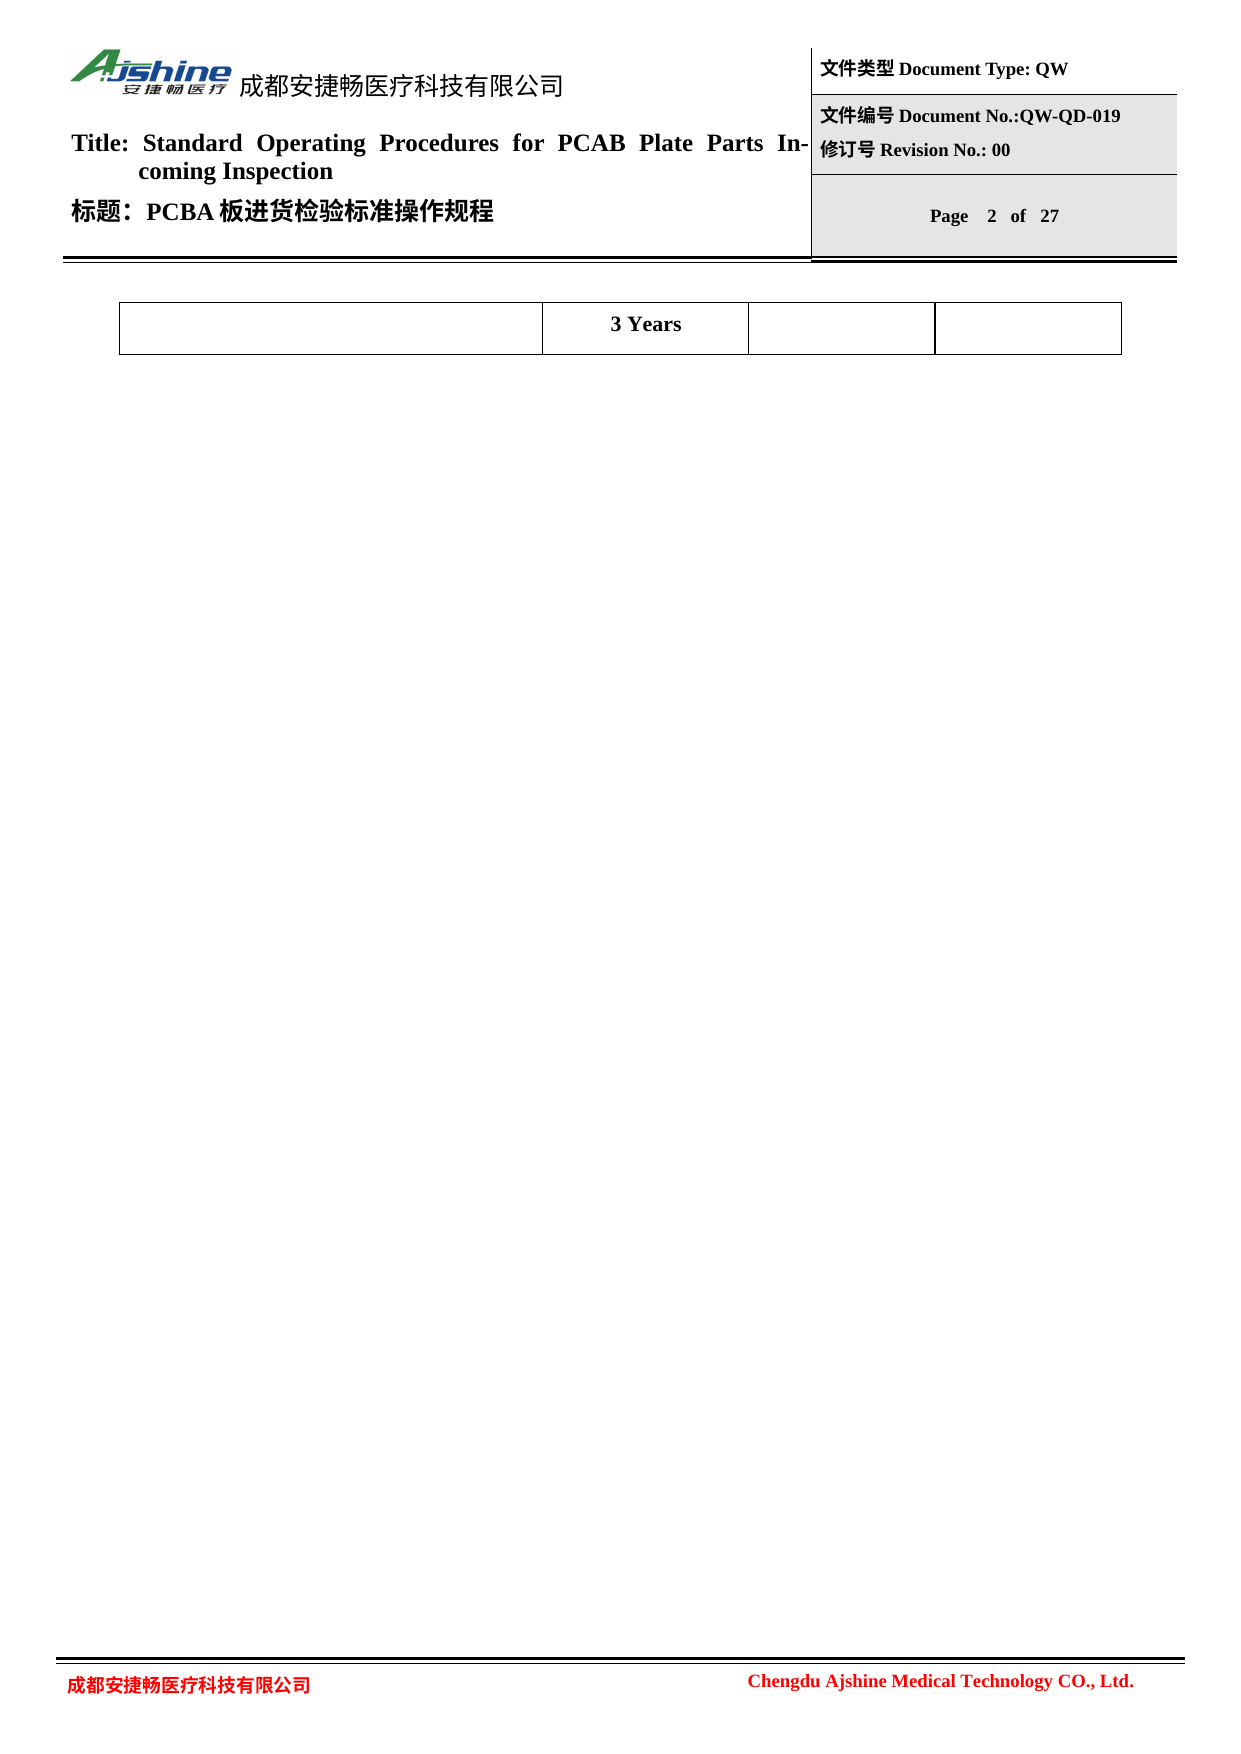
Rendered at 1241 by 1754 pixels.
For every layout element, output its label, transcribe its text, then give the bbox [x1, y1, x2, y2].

table_cell [749, 303, 934, 354]
table_cell 3年 3 Years [543, 303, 748, 354]
table_cell [120, 303, 542, 354]
picture [66, 47, 240, 96]
table_cell [936, 303, 1121, 354]
